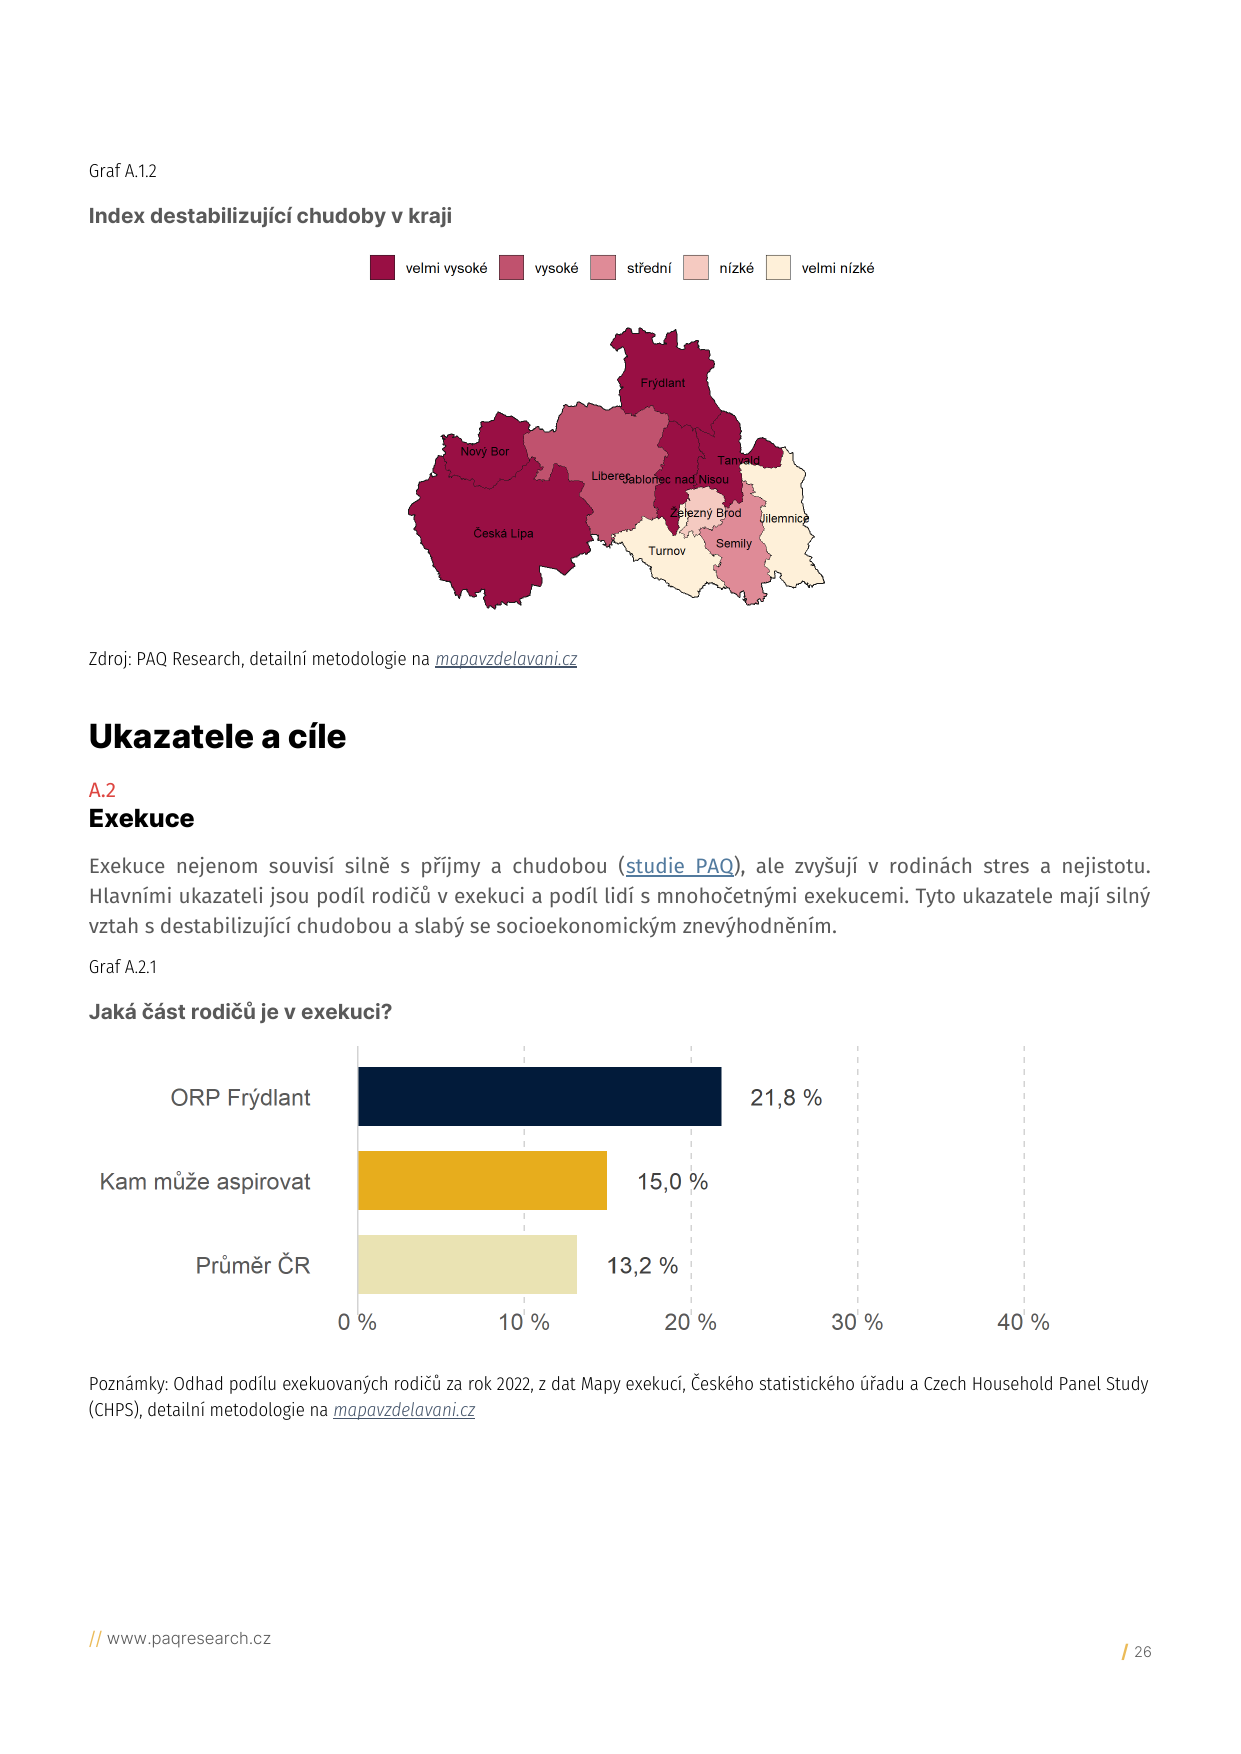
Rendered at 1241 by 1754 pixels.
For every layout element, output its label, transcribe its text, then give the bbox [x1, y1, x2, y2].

subtitle Ukazatele a cíle [89, 716, 1152, 756]
picture [88, 1024, 1139, 1356]
picture [88, 228, 1139, 631]
text Poznámky: Odhad podílu exekuovaných rodičů za rok 2022, z dat Mapy exekucí, Českého statistického úřadu a Czech Household Panel Study (CHPS), detailní metodologie na mapavzdelavani.cz [89, 1373, 1152, 1421]
text Exekuce nejenom souvisí silně s příjmy a chudobou (studie PAQ), ale zvyšují v rodinách stres a nejistotu. Hlavními ukazateli jsou podíl rodičů v exekuci a podíl lidí s mnohočetnými exekucemi. Tyto ukazatele mají silný vztah s destabilizující chudobou a slabý se socioekonomickým znevýhodněním. [89, 849, 1152, 939]
subtitle Exekuce [89, 803, 1152, 833]
text Graf A.1.2 [89, 160, 1152, 183]
text Index destabilizující chudoby v kraji [89, 198, 1152, 229]
text Zdroj: PAQ Research, detailní metodologie na mapavzdelavani.cz [89, 647, 1152, 670]
text A.2 [89, 773, 1152, 803]
text Graf A.2.1 [89, 956, 1152, 978]
text Jaká část rodičů je v exekuci? [89, 994, 1152, 1024]
